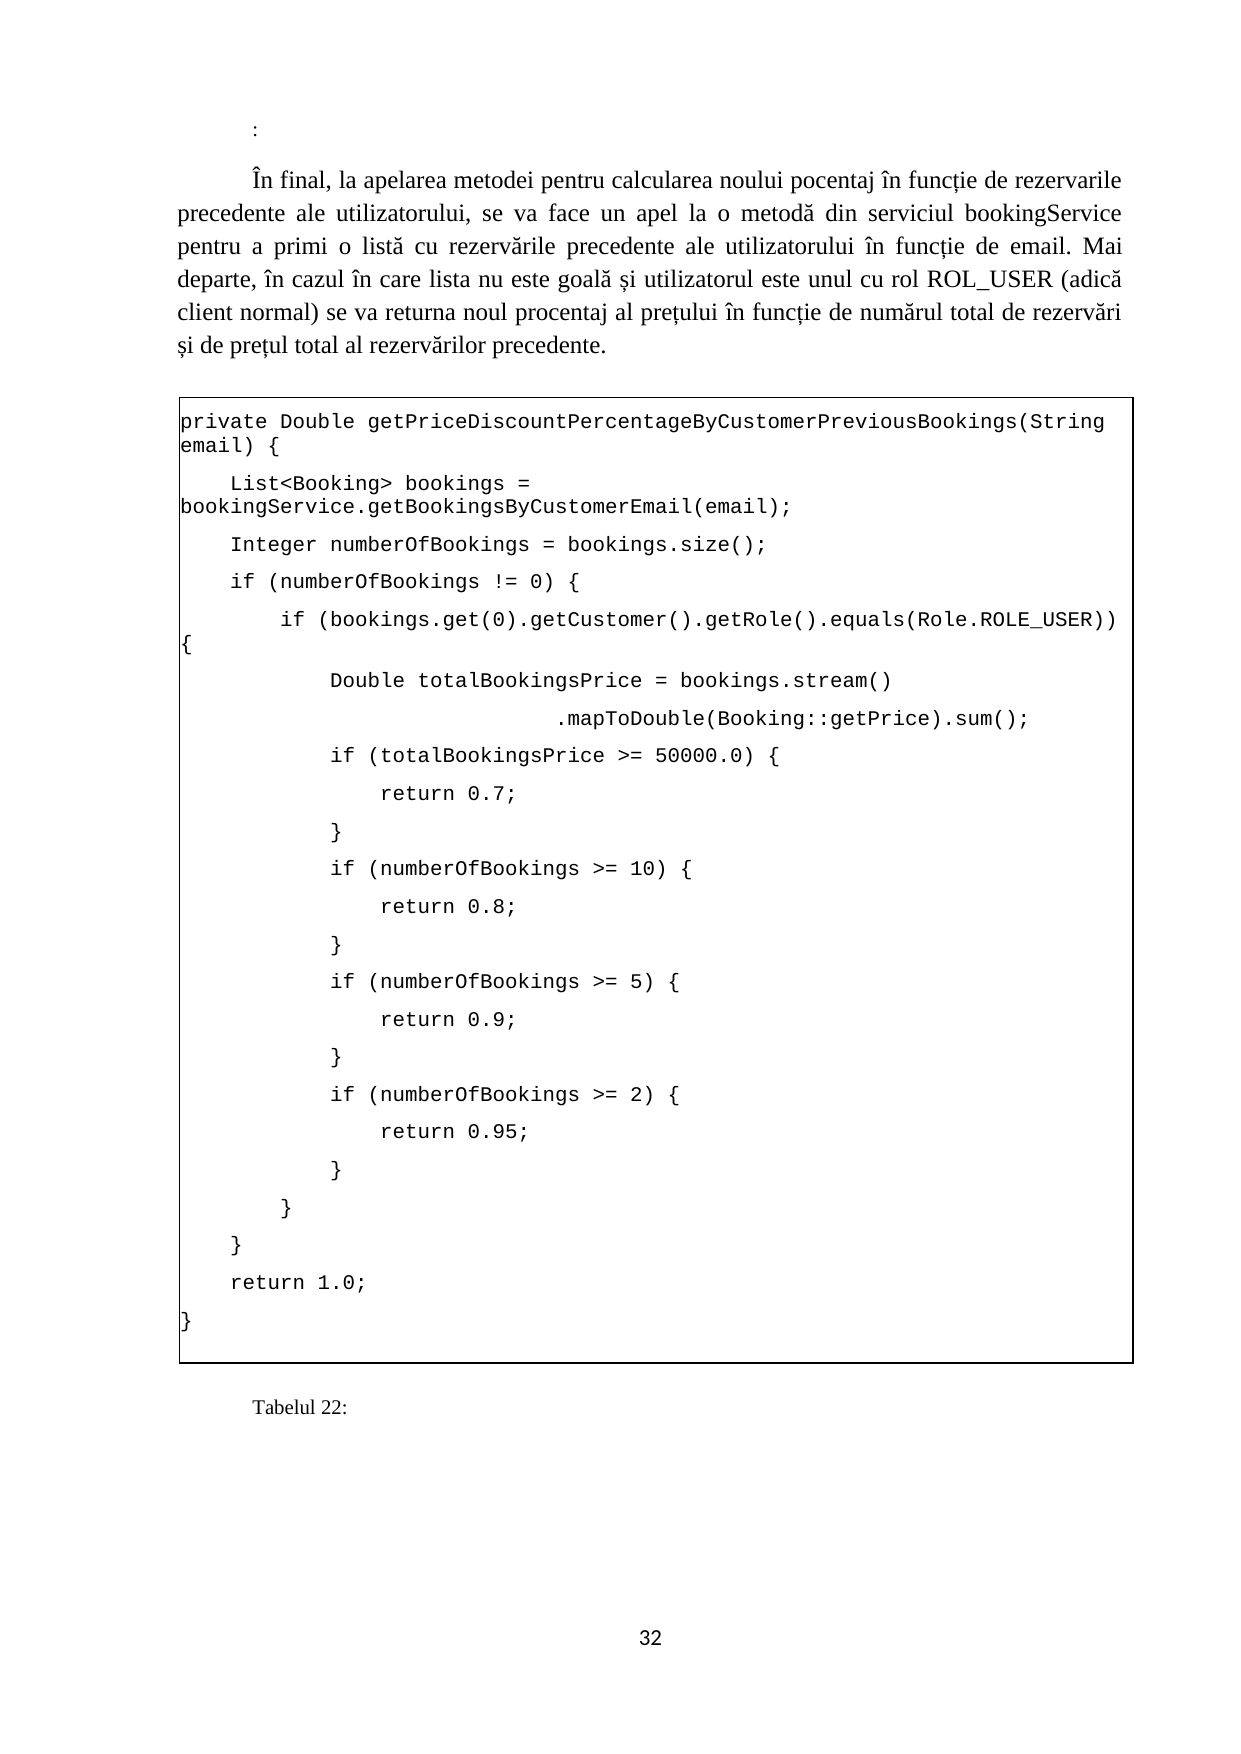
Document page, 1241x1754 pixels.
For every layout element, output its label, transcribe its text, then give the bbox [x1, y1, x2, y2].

text În final, la apelarea metodei pentru calcularea noului pocentaj în funcție de rezervarile precedente ale utilizatorului, se va face un apel la o metodă din serviciul bookingService pentru a primi o listă cu rezervările precedente ale utilizatorului în funcție de email. Mai departe, în cazul în care lista nu este goală și utilizatorul este unul cu rol ROL_USER (adică client normal) se va returna noul procentaj al prețului în funcție de numărul total de rezervări și de prețul total al rezervărilor precedente. [177, 165, 1123, 359]
text : [177, 117, 1123, 141]
text Tabelul 22: [177, 384, 1123, 1419]
